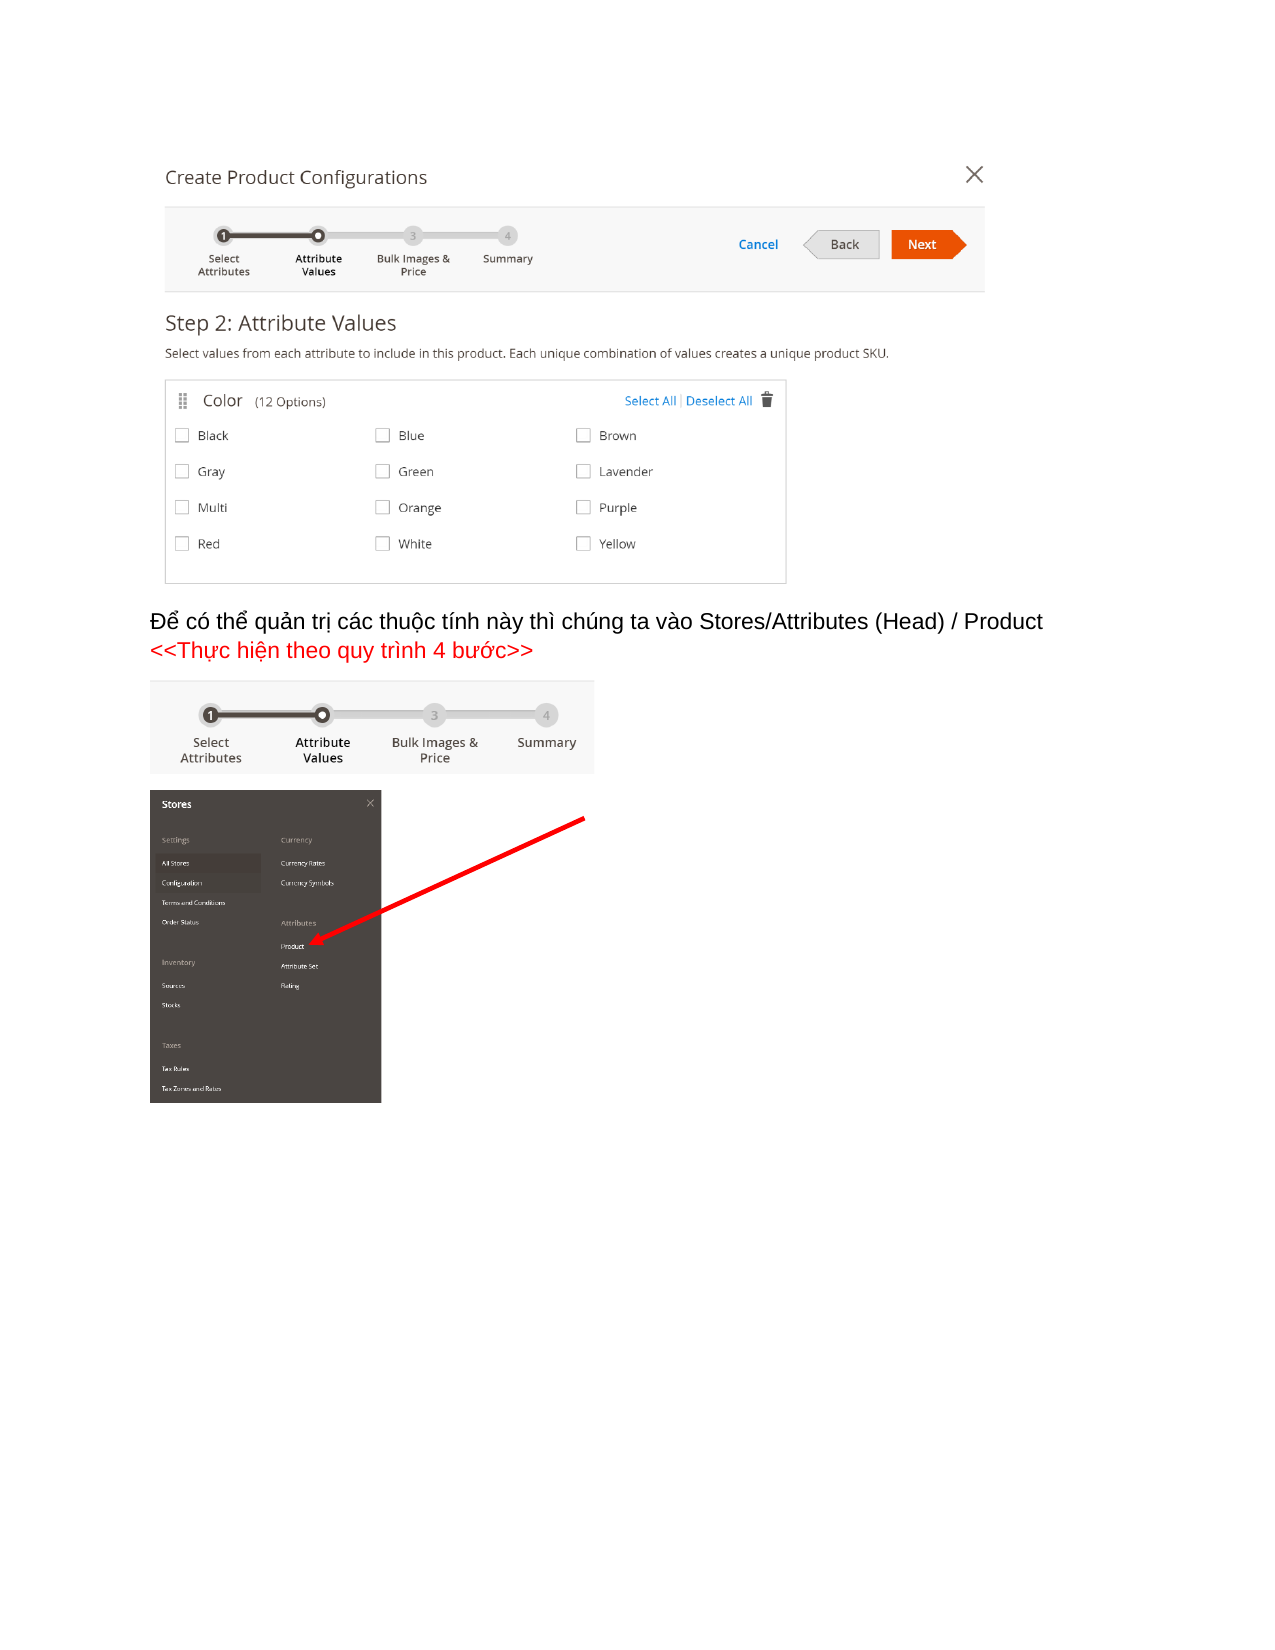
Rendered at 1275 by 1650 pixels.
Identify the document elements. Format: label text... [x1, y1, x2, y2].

picture [150, 790, 382, 1103]
picture [150, 680, 595, 774]
text Để có thể quản trị các thuộc tính này thì chúng ta vào Stores/Attributes (Head) / Product <<Thực hiện theo quy trình 4 bước>> [150, 605, 1125, 663]
picture [150, 150, 1007, 589]
